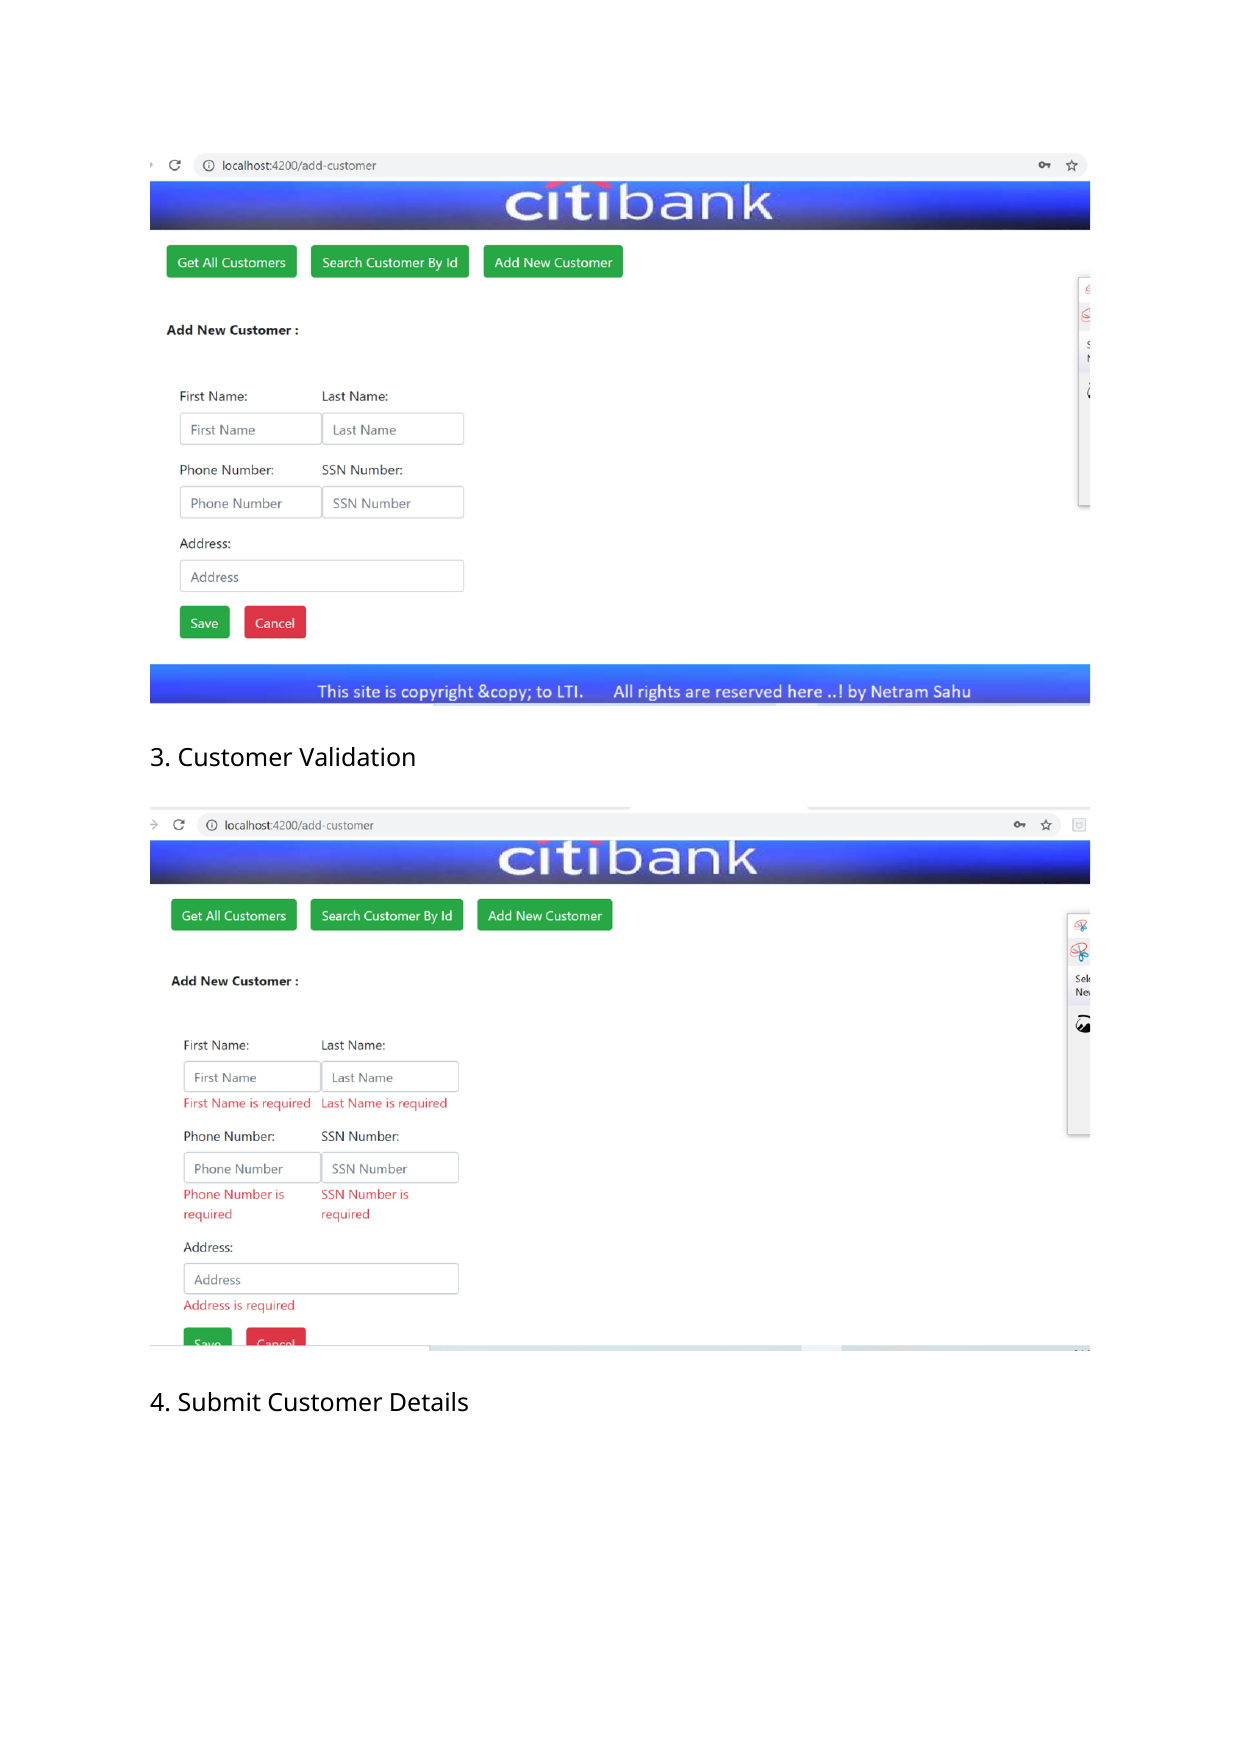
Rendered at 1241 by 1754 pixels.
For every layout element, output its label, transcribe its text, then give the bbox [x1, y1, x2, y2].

picture [150, 807, 1091, 1351]
text 3. Customer Validation [150, 739, 1090, 773]
picture [150, 150, 1091, 706]
text 4. Submit Customer Details [150, 1385, 1090, 1419]
